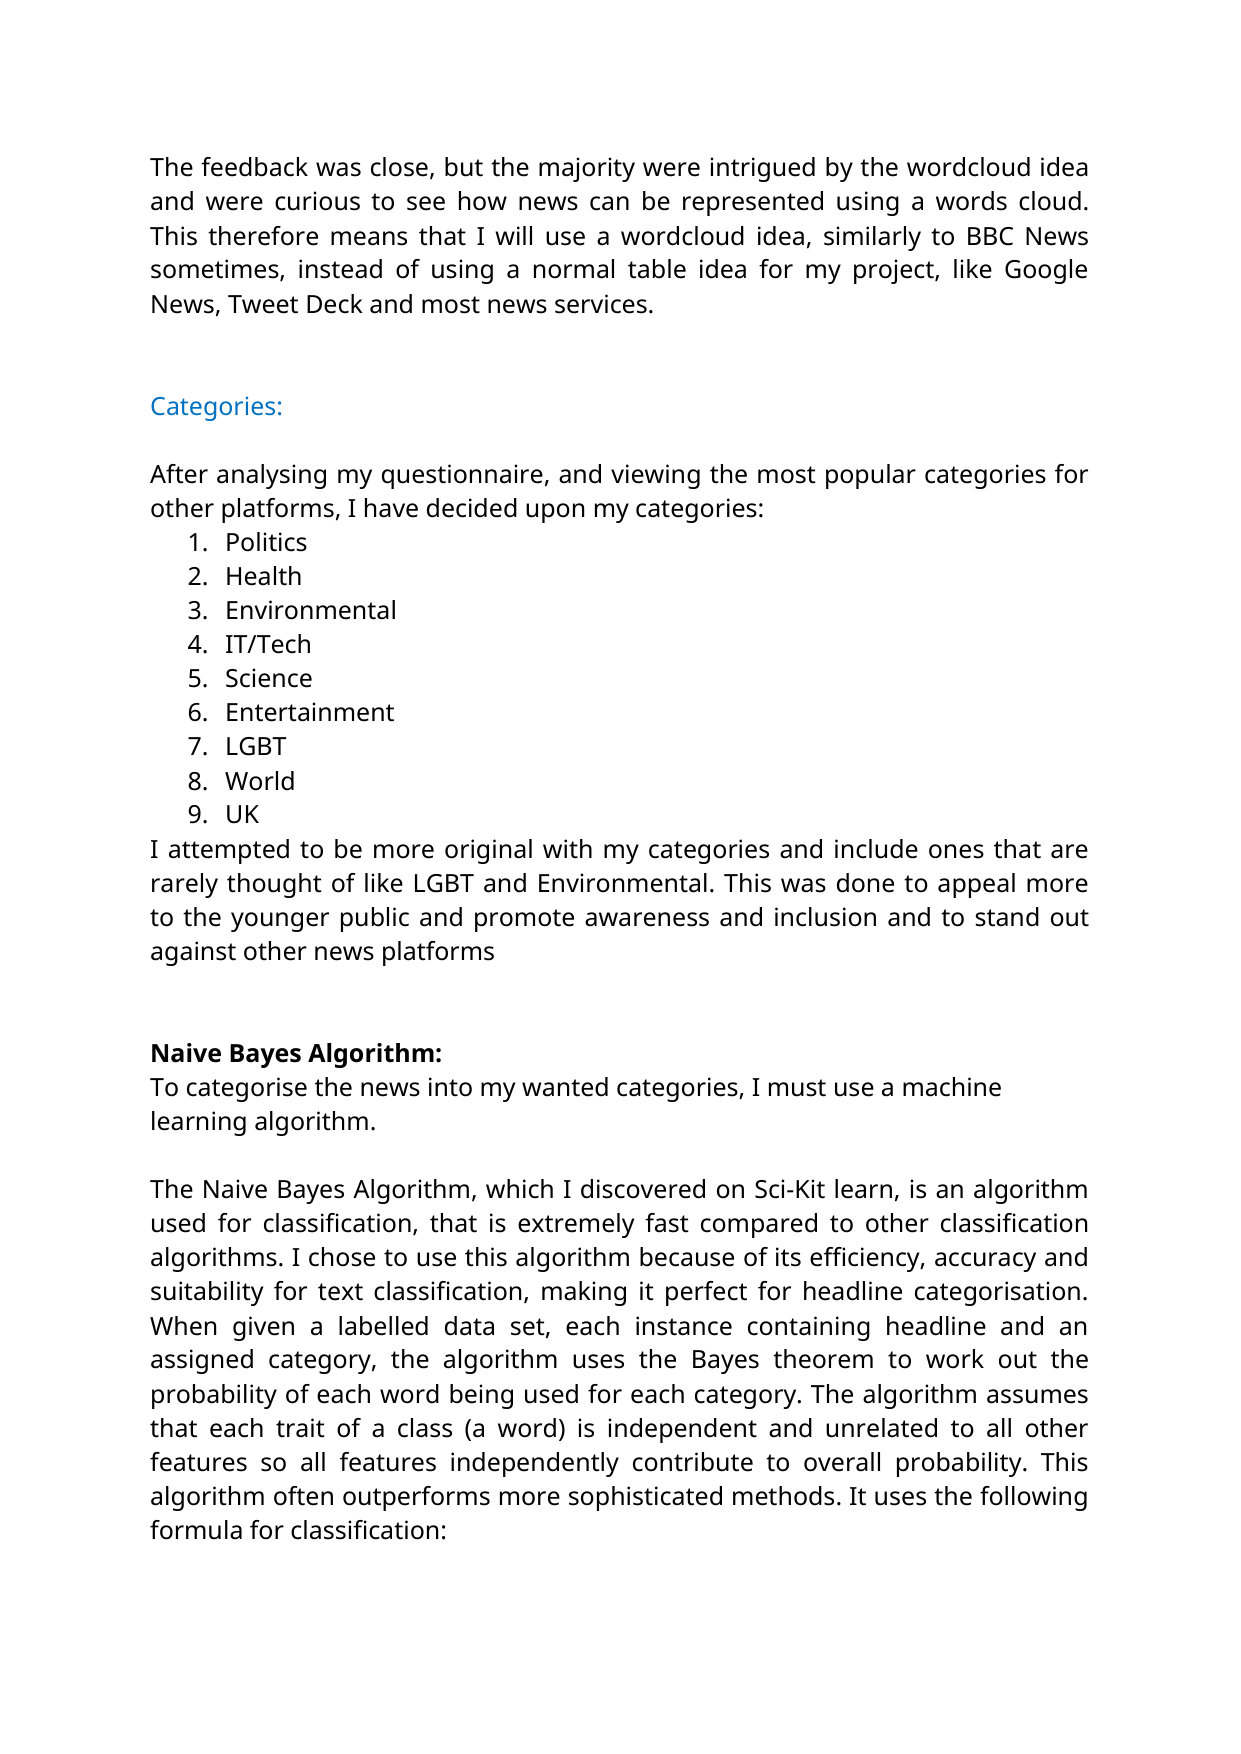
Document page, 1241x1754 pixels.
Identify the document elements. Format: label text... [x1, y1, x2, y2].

list LGBT [187, 729, 1090, 763]
list Politics [187, 525, 1090, 559]
list Environmental [187, 593, 1090, 627]
text I attempted to be more original with my categories and include ones that are rarely thought of like LGBT and Environmental. This was done to appeal more to the younger public and promote awareness and inclusion and to stand out against other news platforms [150, 831, 1090, 967]
text Naive Bayes Algorithm: [150, 1036, 1090, 1070]
list Entertainment [187, 695, 1090, 729]
list UK [187, 797, 1090, 831]
list Science [187, 661, 1090, 695]
text The Naive Bayes Algorithm, which I discovered on Sci-Kit learn, is an algorithm used for classification, that is extremely fast compared to other classification algorithms. I chose to use this algorithm because of its efficiency, accuracy and suitability for text classification, making it perfect for headline categorisation. When given a labelled data set, each instance containing headline and an assigned category, the algorithm uses the Bayes theorem to work out the probability of each word being used for each category. The algorithm assumes that each trait of a class (a word) is independent and unrelated to all other features so all features independently contribute to overall probability. This algorithm often outperforms more sophisticated methods. It uses the following formula for classification: [150, 1172, 1090, 1547]
text The feedback was close, but the majority were intrigued by the wordcloud idea and were curious to see how news can be represented using a words cloud. This therefore means that I will use a wordcloud idea, similarly to BBC News sometimes, instead of using a normal table idea for my project, like Google News, Tweet Deck and most news services. [150, 150, 1090, 320]
text Categories: [150, 388, 1090, 422]
list Health [187, 559, 1090, 593]
text After analysing my questionnaire, and viewing the most popular categories for other platforms, I have decided upon my categories: [150, 457, 1090, 525]
text To categorise the news into my wanted categories, I must use a machine learning algorithm. [150, 1070, 1090, 1138]
list IT/Tech [187, 627, 1090, 661]
list World [187, 763, 1090, 797]
